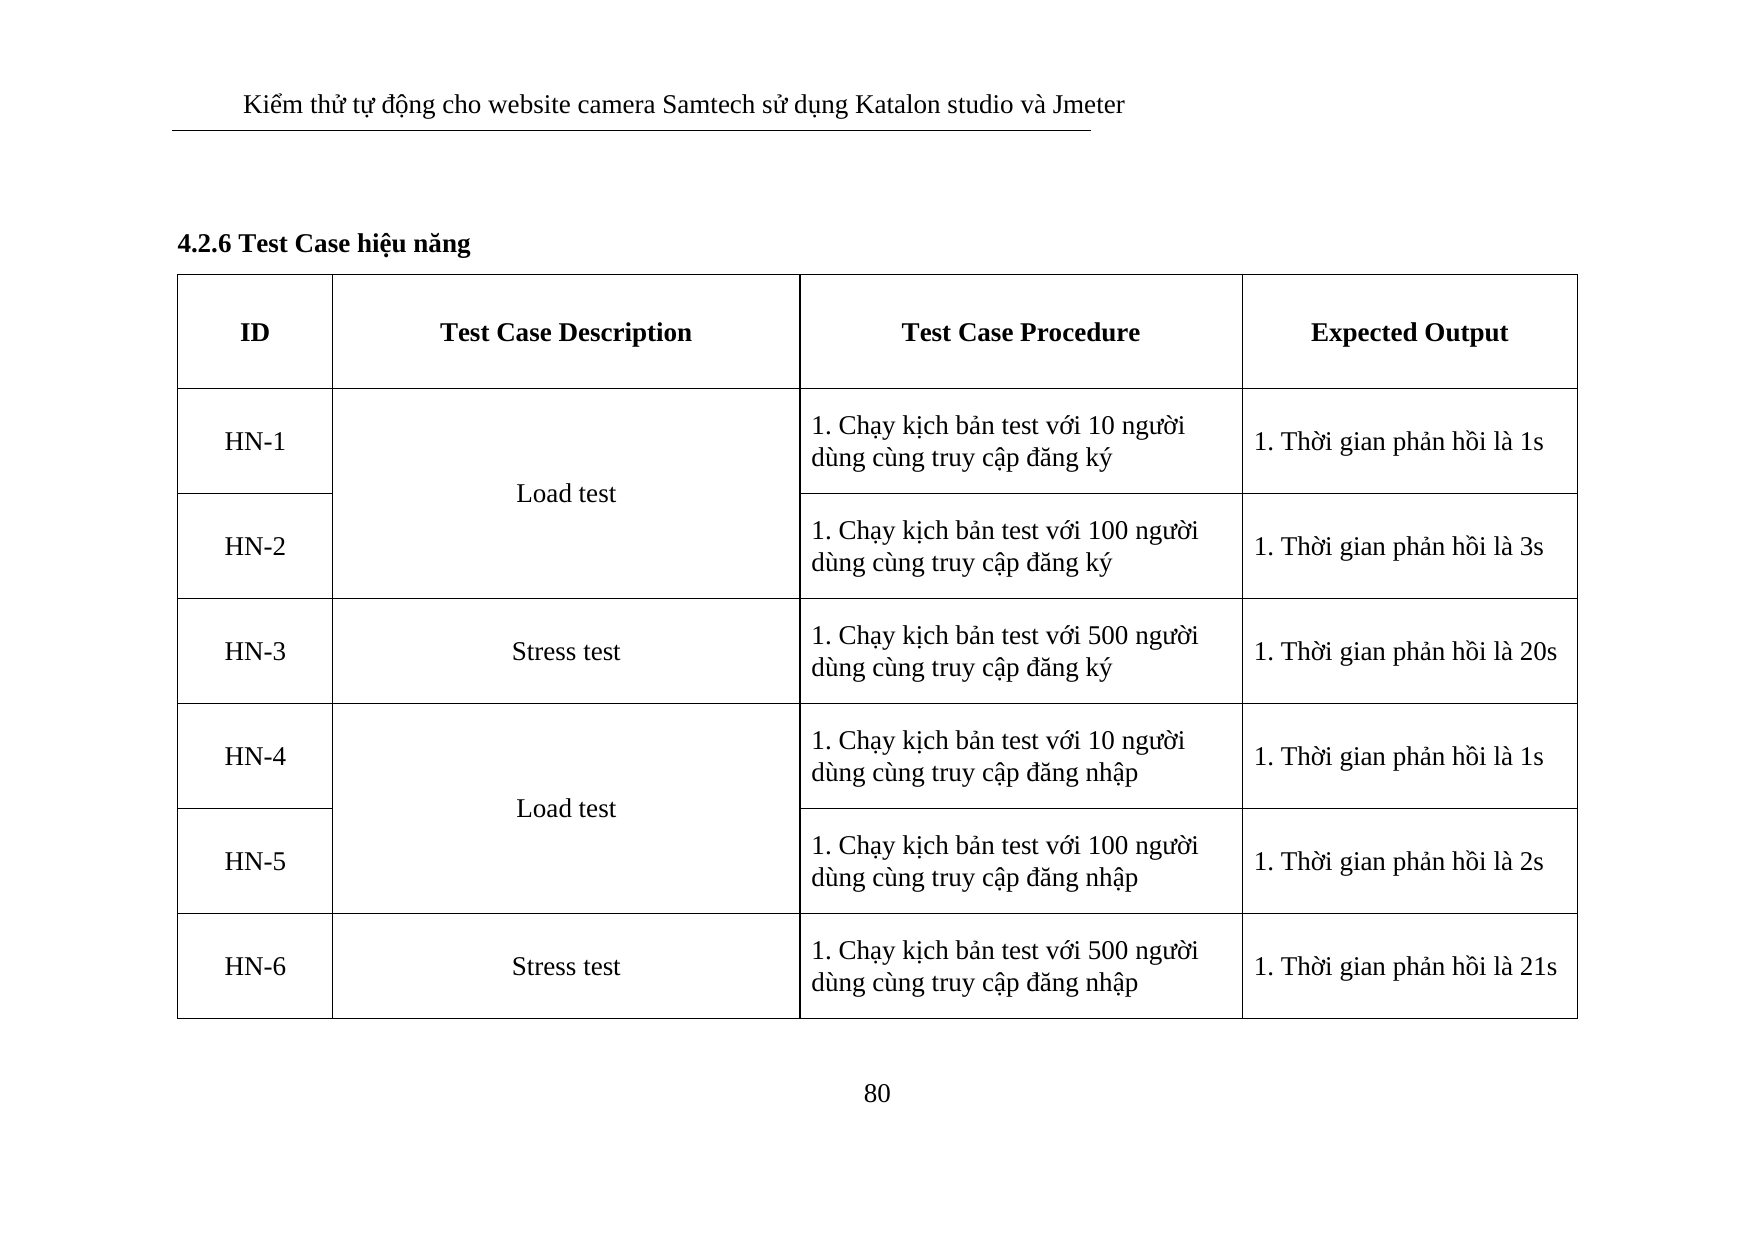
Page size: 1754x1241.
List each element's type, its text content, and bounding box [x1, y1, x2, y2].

table_cell Load test [333, 704, 799, 913]
table_cell 1. Chạy kịch bản test với 500 người dùng cùng truy cập đăng nhập [801, 914, 1242, 1018]
table_cell Stress test [333, 914, 799, 1018]
table_cell HN-3 [178, 599, 332, 703]
subtitle 4.2.6 Test Case hiệu năng [177, 228, 1577, 259]
table_cell HN-4 [178, 704, 332, 808]
table_cell 1. Thời gian phản hồi là 3s [1243, 494, 1577, 598]
table_cell 1. Thời gian phản hồi là 1s [1243, 389, 1577, 493]
table_cell 1. Thời gian phản hồi là 1s [1243, 704, 1577, 808]
table_cell HN-5 [178, 809, 332, 913]
table_header Test Case Procedure [801, 275, 1242, 388]
table_cell Stress test [333, 599, 799, 703]
table_cell HN-6 [178, 914, 332, 1018]
table_cell 1. Thời gian phản hồi là 21s [1243, 914, 1577, 1018]
table_header Expected Output [1243, 275, 1577, 388]
table_header Test Case Description [333, 275, 799, 388]
table_cell 1. Thời gian phản hồi là 2s [1243, 809, 1577, 913]
table_cell 1. Chạy kịch bản test với 10 người dùng cùng truy cập đăng ký [801, 389, 1242, 493]
table_cell HN-2 [178, 494, 332, 598]
table_cell 1. Thời gian phản hồi là 20s [1243, 599, 1577, 703]
table_cell 1. Chạy kịch bản test với 500 người dùng cùng truy cập đăng ký [801, 599, 1242, 703]
table_cell HN-1 [178, 389, 332, 493]
table_cell Load test [333, 389, 799, 598]
table_cell 1. Chạy kịch bản test với 100 người dùng cùng truy cập đăng nhập [801, 809, 1242, 913]
table_cell 1. Chạy kịch bản test với 100 người dùng cùng truy cập đăng ký [801, 494, 1242, 598]
table_cell 1. Chạy kịch bản test với 10 người dùng cùng truy cập đăng nhập [801, 704, 1242, 808]
table_header ID [178, 275, 332, 388]
